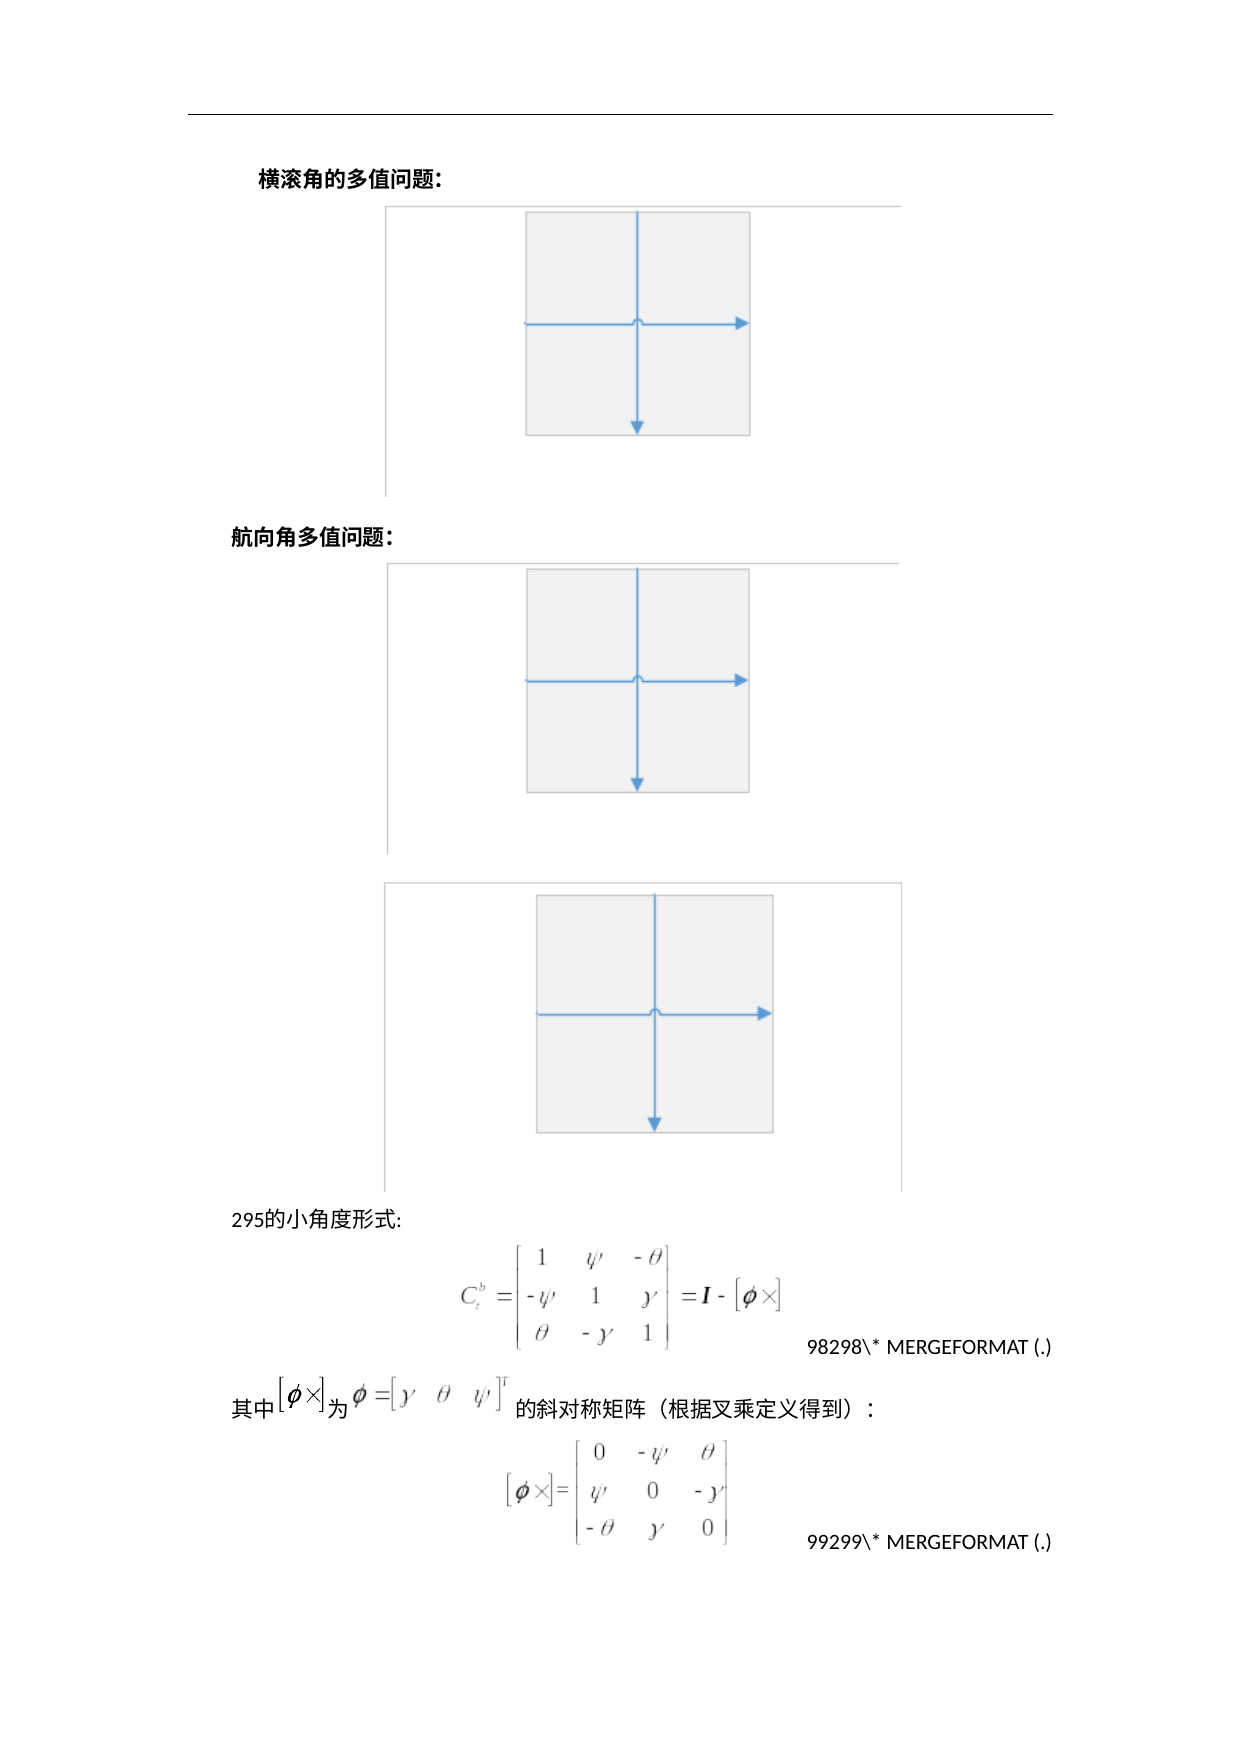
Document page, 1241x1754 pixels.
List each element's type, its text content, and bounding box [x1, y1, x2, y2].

text 航向角多值问题： [187, 519, 1053, 552]
text 的小角度形式: [187, 1202, 1053, 1234]
text 其中为的斜对称矩阵（根据叉乘定义得到）： [187, 1364, 1053, 1429]
text 横滚角的多值问题： [187, 162, 1053, 194]
